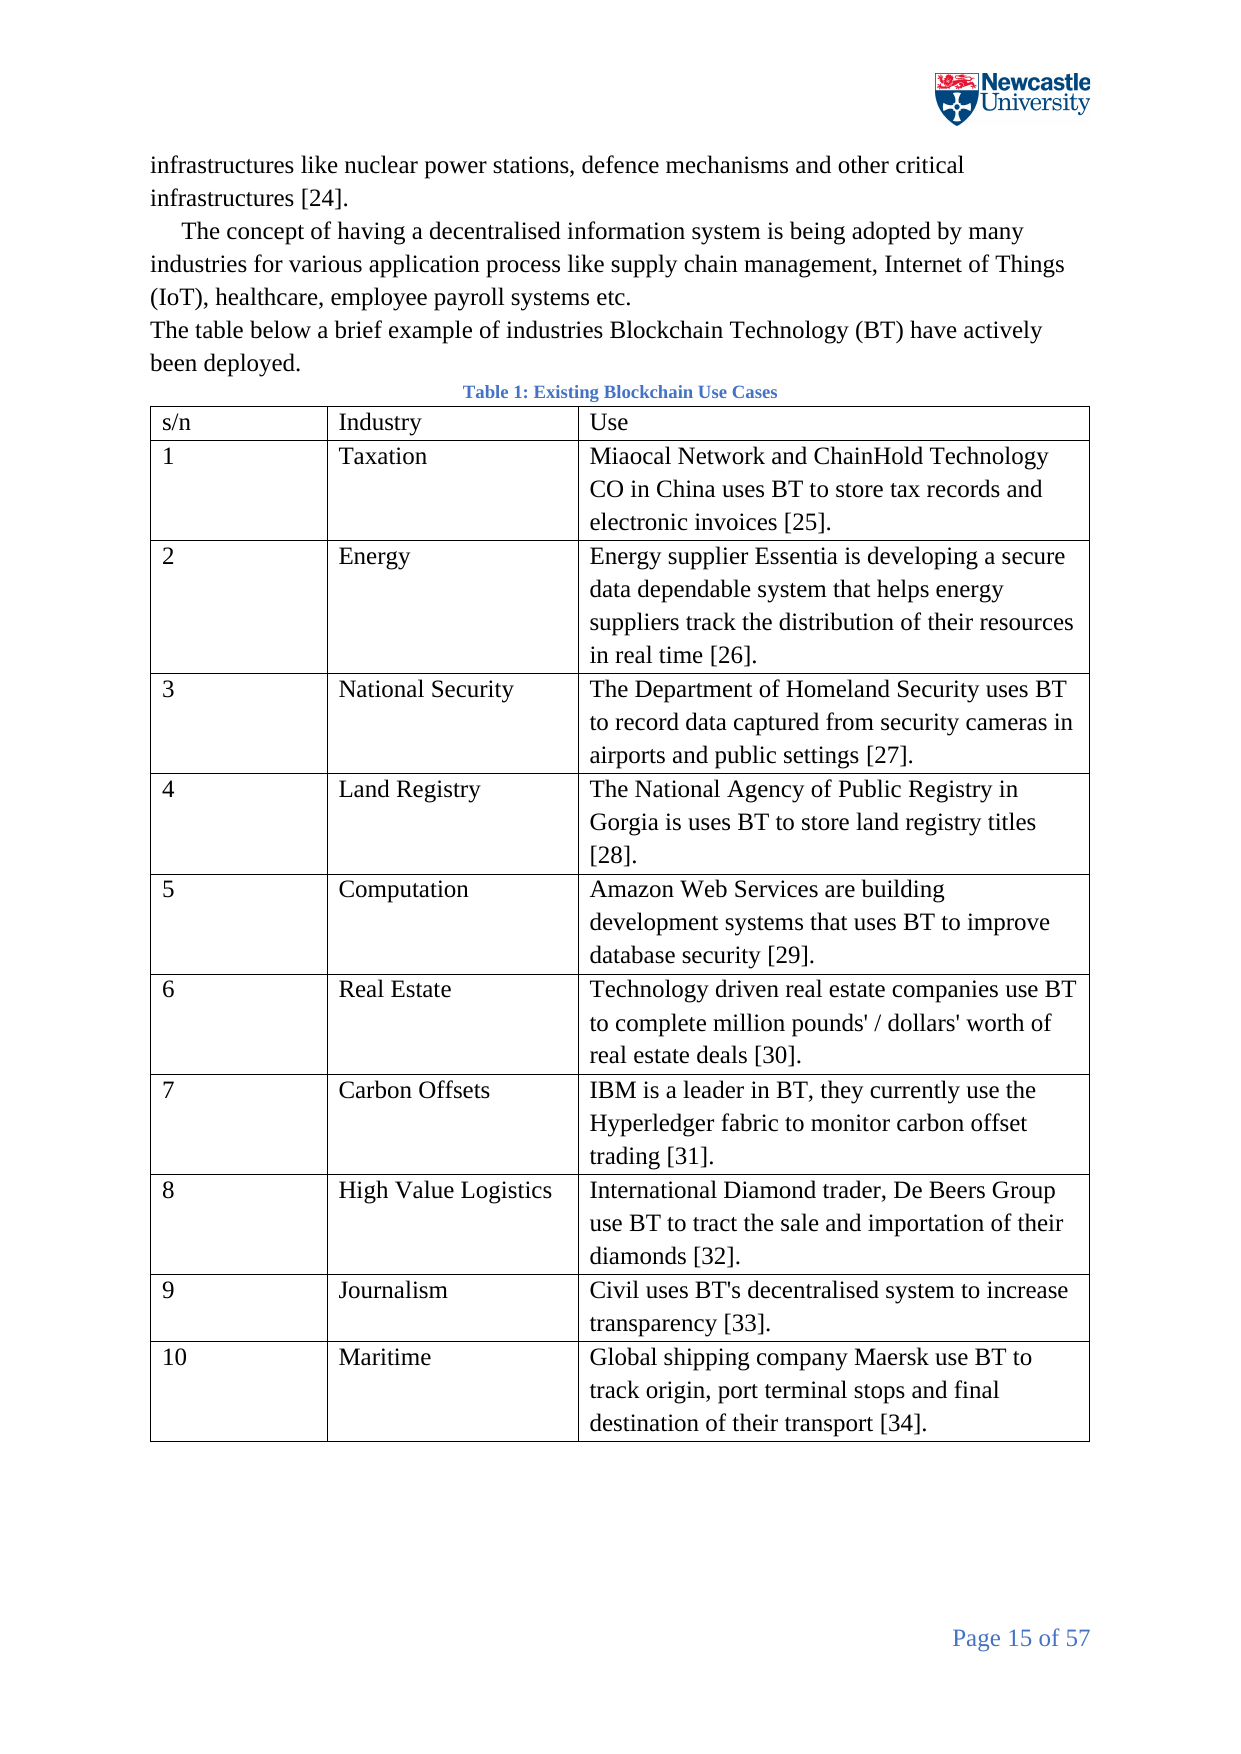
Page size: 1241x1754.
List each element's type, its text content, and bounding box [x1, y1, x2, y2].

table_cell Carbon Offsets [328, 1075, 578, 1174]
table_cell 6 [151, 975, 327, 1074]
table_cell National Security [328, 674, 578, 773]
table_cell Maritime [328, 1342, 578, 1441]
table_cell IBM is a leader in BT, they currently use the Hyperledger fabric to monitor carbon offset trading. [579, 1075, 1089, 1174]
table_cell Amazon Web Services are building development systems that uses BT to improve database security. [579, 875, 1089, 973]
table_cell Land Registry [328, 774, 578, 873]
table_cell High Value Logistics [328, 1175, 578, 1274]
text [150, 150, 1090, 212]
table_cell Real Estate [328, 975, 578, 1074]
table_cell Energy [328, 541, 578, 673]
table_cell Taxation [328, 441, 578, 540]
table_cell Global shipping company Maersk use BT to track origin, port terminal stops and final destination of their transport. [579, 1342, 1089, 1441]
table_cell 5 [151, 875, 327, 973]
table_cell 10 [151, 1342, 327, 1441]
text The concept of having a decentralised information system is being adopted by many industries for various application process like supply chain management, Internet of Things (IoT), healthcare, employee payroll systems etc. [150, 216, 1090, 311]
table_cell 1 [151, 441, 327, 540]
table_cell The National Agency of Public Registry in Gorgia is uses BT to store land registry titles. [579, 774, 1089, 873]
table_cell Computation [328, 875, 578, 973]
table_cell Energy supplier Essentia is developing a secure data dependable system that helps energy suppliers track the distribution of their resources in real time . [579, 541, 1089, 673]
table_cell International Diamond trader, De Beers Group use BT to tract the sale and importation of their diamonds. [579, 1175, 1089, 1274]
picture [935, 73, 1091, 126]
table_header Industry [328, 407, 578, 440]
text The table below a brief example of industries Blockchain Technology (BT) have actively been deployed. [150, 315, 1090, 377]
table_cell 4 [151, 774, 327, 873]
table_cell 2 [151, 541, 327, 673]
table_cell 8 [151, 1175, 327, 1274]
table_cell Technology driven real estate companies use BT to complete million pounds' / dollars' worth of real estate deals. [579, 975, 1089, 1074]
table_cell Civil uses BT's decentralised system to increase transparency. [579, 1275, 1089, 1341]
table_cell Miaocal Network and ChainHold Technology CO in China uses BT to store tax records and electronic invoices . [579, 441, 1089, 540]
table_cell 7 [151, 1075, 327, 1174]
table_cell 3 [151, 674, 327, 773]
table_header Use [579, 407, 1089, 440]
table_cell Journalism [328, 1275, 578, 1341]
table_cell The Department of Homeland Security uses BT to record data captured from security cameras in airports and public settings. [579, 674, 1089, 773]
table_cell 9 [151, 1275, 327, 1341]
table_header s/n [151, 407, 327, 440]
